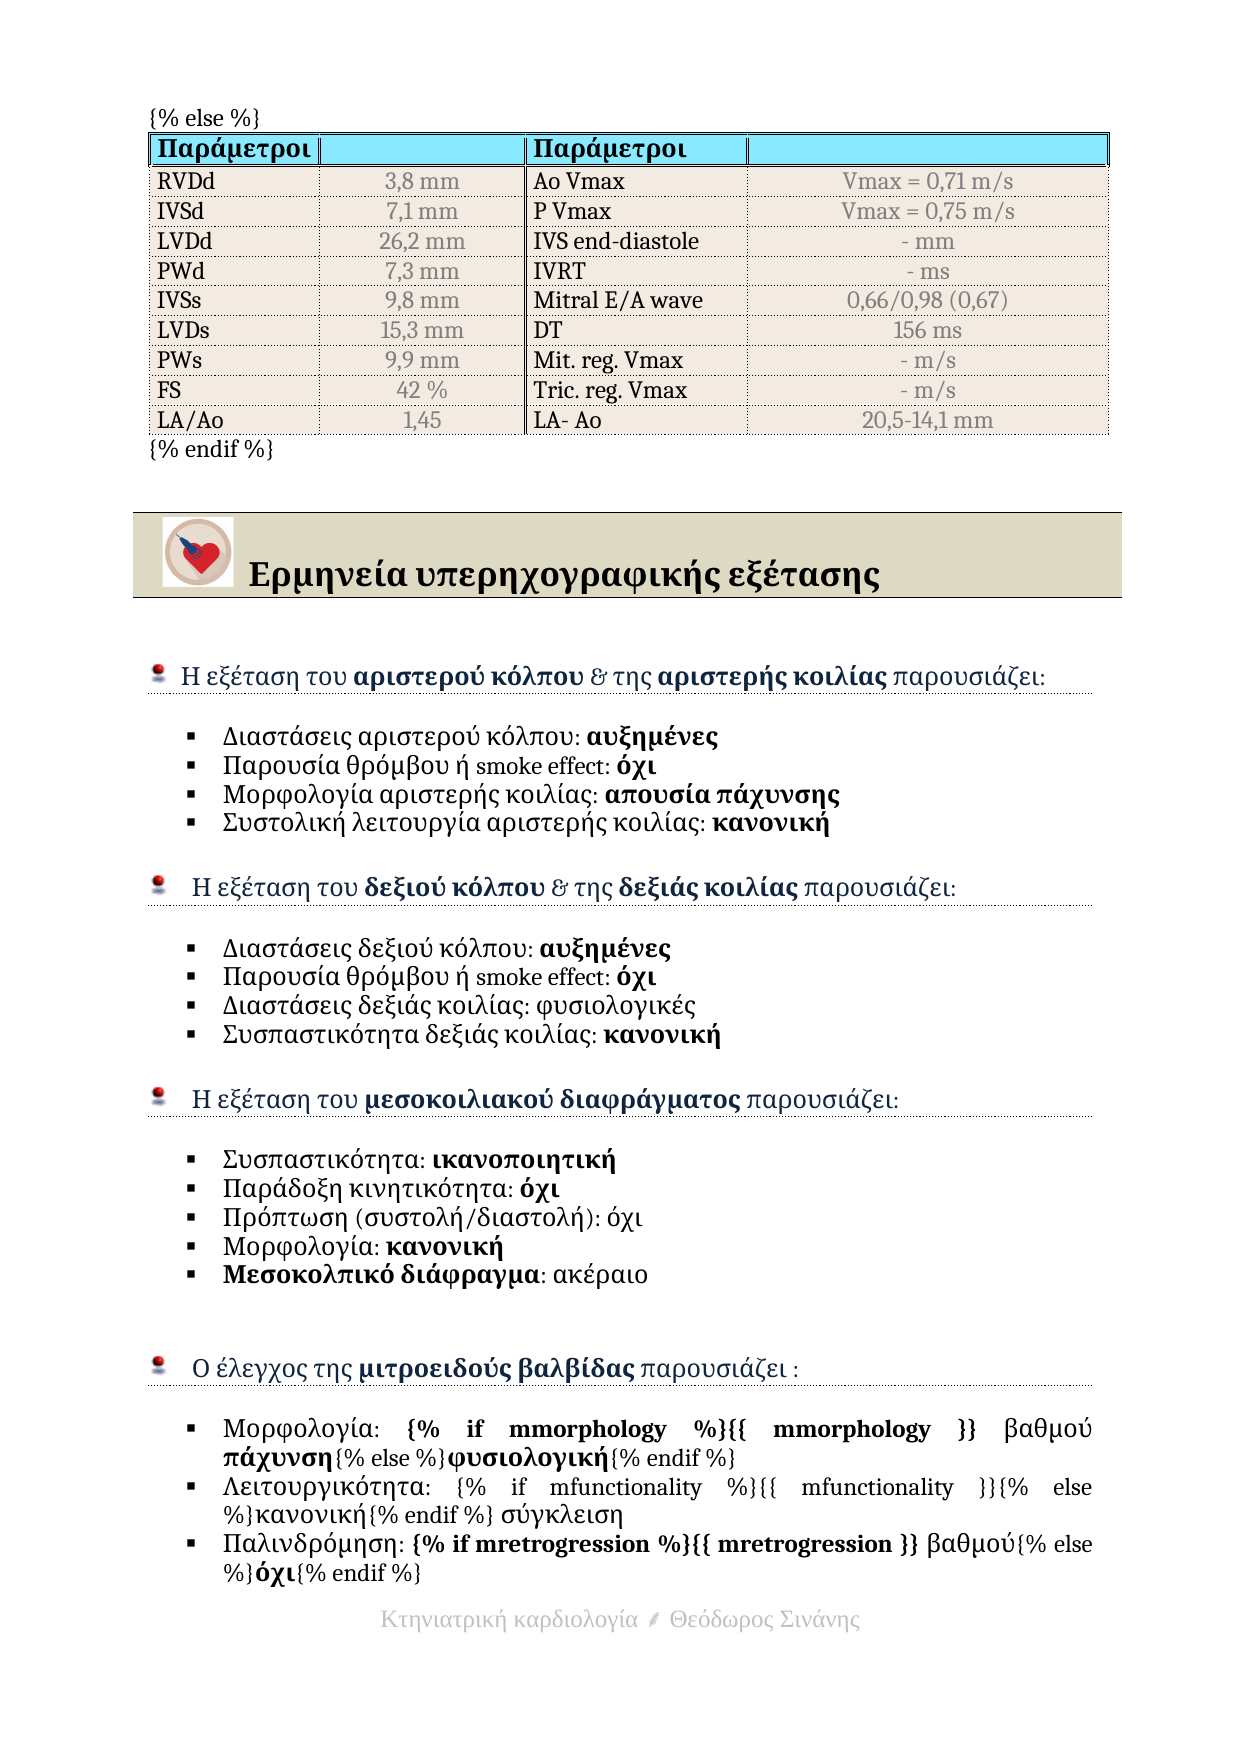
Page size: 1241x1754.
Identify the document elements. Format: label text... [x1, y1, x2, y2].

list Παράδοξη κινητικότητα: όχι [185, 1175, 1092, 1204]
table_cell IVRT [527, 256, 747, 285]
table_cell P Vmax [527, 196, 747, 226]
list Παρουσία θρόμβου ή smoke effect: όχι [185, 963, 1092, 992]
text Η εξέταση του αριστερού κόλπου & της αριστερής κοιλίας παρουσιάζει: [148, 655, 1092, 694]
table_cell 7,3 mm [319, 256, 524, 285]
list Διαστάσεις αριστερού κόλπου: αυξημένες [185, 723, 1092, 752]
picture [147, 1347, 170, 1377]
list Πρόπτωση (συστολή/διαστολή): όχι [185, 1204, 1092, 1232]
table_cell IVS end-diastole [527, 226, 747, 256]
list Μεσοκολπικό διάφραγμα: ακέραιο [185, 1261, 1092, 1290]
text {% else %} [148, 103, 1092, 132]
text Η εξέταση του δεξιού κόλπου & της δεξιάς κοιλίας παρουσιάζει: [148, 867, 1092, 906]
table_cell - m/s [747, 375, 1109, 404]
table_cell Vmax = 0,75 m/s [747, 196, 1109, 226]
picture [147, 1078, 170, 1108]
list Παρουσία θρόμβου ή smoke effect: όχι [185, 752, 1092, 781]
list Μορφολογία: κανονική [185, 1232, 1092, 1261]
table_cell LA- Ao [527, 405, 747, 434]
table_cell 1,45 [319, 405, 524, 434]
table_cell PWd [149, 256, 319, 285]
list Διαστάσεις δεξιού κόλπου: αυξημένες [185, 934, 1092, 963]
subtitle Ερμηνεία υπερηχογραφικής εξέτασης [133, 513, 1122, 597]
list Μορφολογία: {% if mmorphology %}{{ mmorphology }} βαθμού πάχυνση{% else %}φυσιολογική{% endif %} [185, 1415, 1092, 1473]
table_cell RVDd [149, 164, 319, 196]
table_header Παράμετροι [526, 135, 747, 164]
table_cell Ao Vmax [527, 167, 747, 196]
table_cell IVSs [149, 285, 319, 315]
text {% endif %} [148, 435, 1092, 464]
table_cell 42 % [319, 375, 524, 404]
table_cell DT [527, 315, 747, 345]
table_cell 20,5-14,1 mm [747, 405, 1109, 434]
table_cell 7,1 mm [319, 196, 524, 226]
table_cell 15,3 mm [319, 315, 524, 345]
table_cell Mitral E/A wave [527, 285, 747, 315]
list Παλινδρόμηση: {% if mretrogression %}{{ mretrogression }} βαθμού{% else %}όχι{% endif %} [185, 1530, 1092, 1588]
list Συσπαστικότητα: ικανοποιητική [185, 1146, 1092, 1175]
table_cell 9,8 mm [319, 285, 524, 315]
text Ο έλεγχος της μιτροειδούς βαλβίδας παρουσιάζει : [148, 1347, 1092, 1386]
table_cell - m/s [747, 345, 1109, 375]
table_cell PWs [149, 345, 319, 375]
table_cell Vmax = 0,71 m/s [747, 164, 1109, 196]
list Λειτουργικότητα: {% if mfunctionality %}{{ mfunctionality }}{% else %}κανονική{% endif %} σύγκλειση [185, 1473, 1092, 1530]
table_cell Tric. reg. Vmax [527, 375, 747, 404]
list Συστολική λειτουργία αριστερής κοιλίας: κανονική [185, 809, 1092, 838]
table_cell LVDs [149, 315, 319, 345]
table_cell 9,9 mm [319, 345, 524, 375]
list Συσπαστικότητα δεξιάς κοιλίας: κανονική [185, 1021, 1092, 1049]
table_cell - mm [747, 226, 1109, 256]
list Μορφολογία αριστερής κοιλίας: απουσία πάχυνσης [185, 781, 1092, 809]
table_cell LVDd [149, 226, 319, 256]
table_cell IVSd [149, 196, 319, 226]
table_cell 26,2 mm [319, 226, 524, 256]
table_cell FS [149, 375, 319, 404]
table_header [319, 133, 526, 164]
table_cell - ms [747, 256, 1109, 285]
picture [147, 655, 170, 685]
table_cell LA/Ao [149, 405, 319, 434]
picture [162, 517, 234, 587]
table_cell 0,66/0,98 (0,67) [747, 285, 1109, 315]
picture [147, 866, 170, 897]
list Διαστάσεις δεξιάς κοιλίας: φυσιολογικές [185, 992, 1092, 1021]
table_header Παράμετροι [151, 135, 319, 164]
table_cell 156 ms [747, 315, 1109, 345]
table_header [747, 135, 1107, 164]
text Η εξέταση του μεσοκοιλιακού διαφράγματος παρουσιάζει: [148, 1078, 1092, 1117]
table_cell 3,8 mm [319, 167, 524, 196]
table_cell Mit. reg. Vmax [527, 345, 747, 375]
